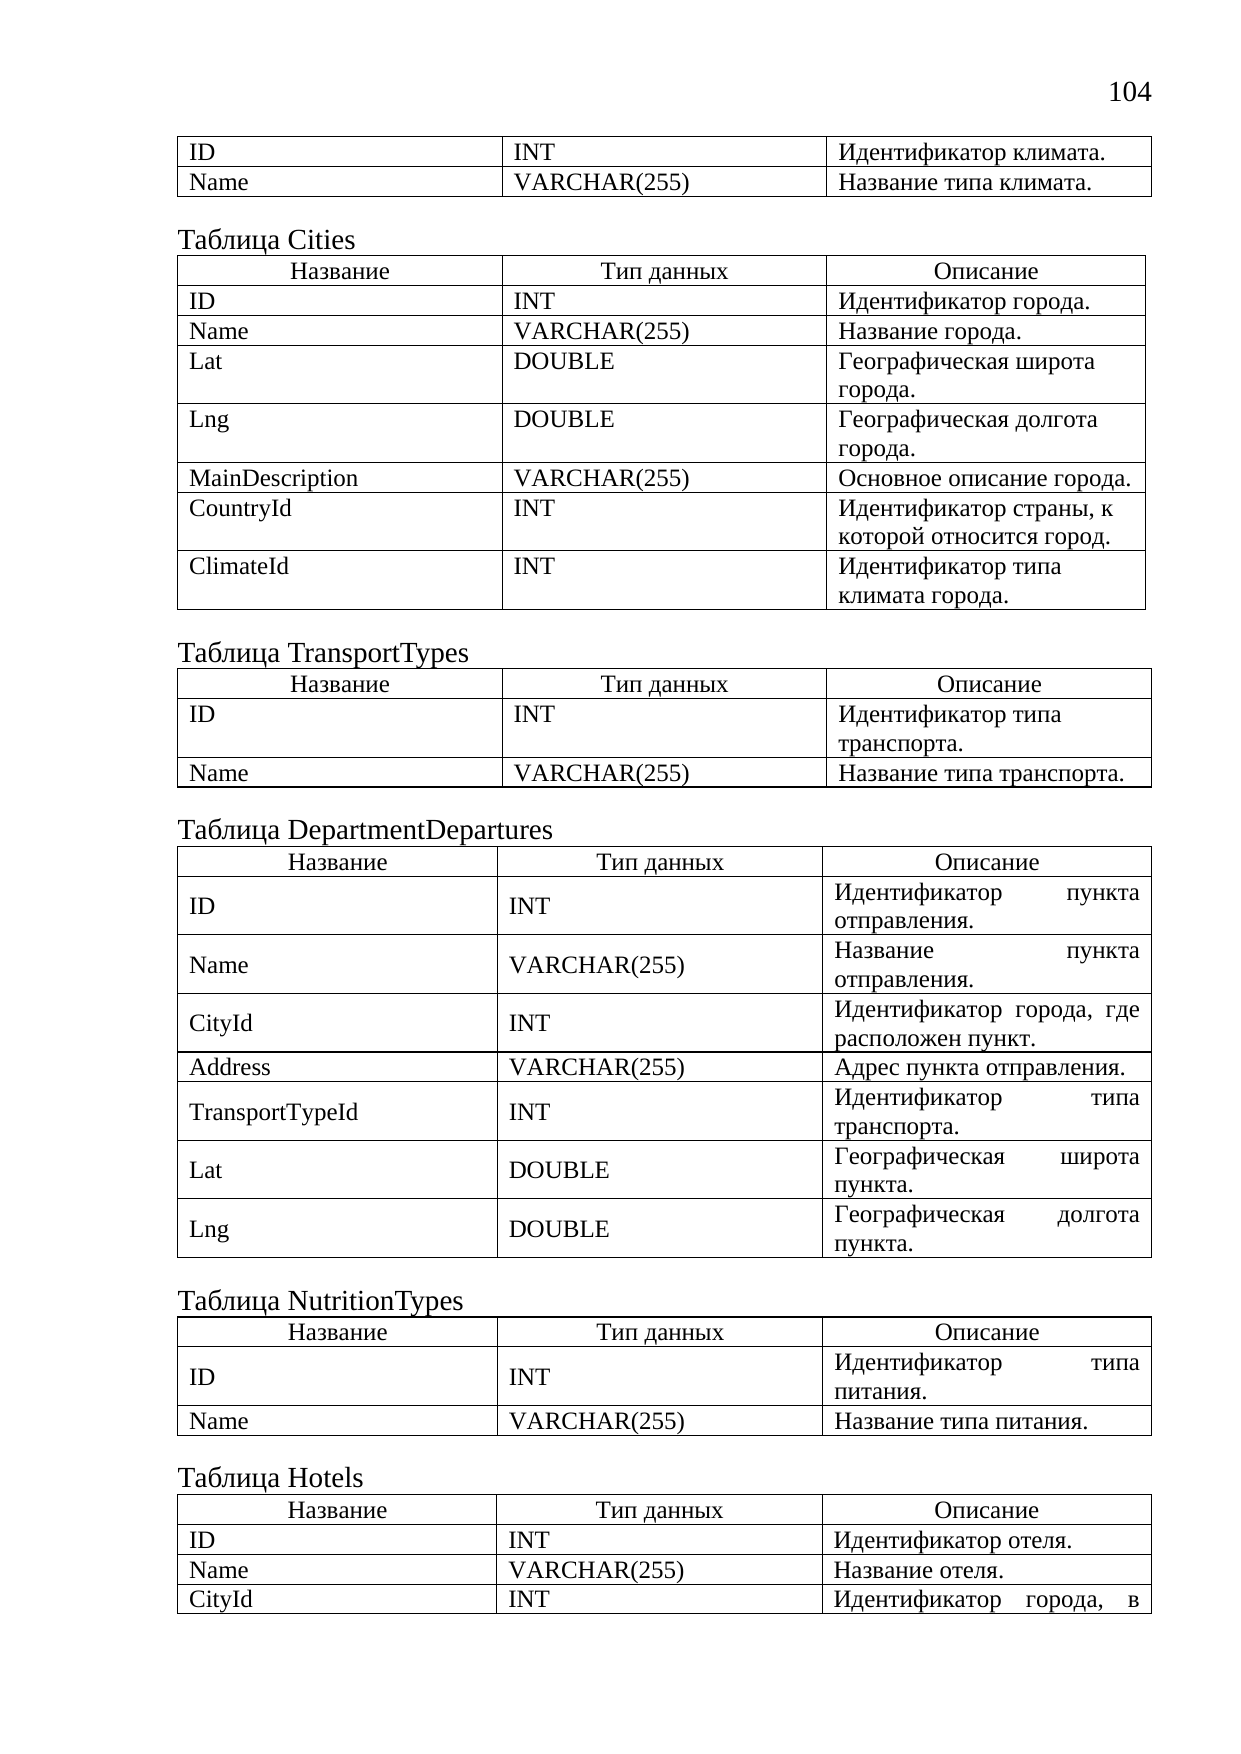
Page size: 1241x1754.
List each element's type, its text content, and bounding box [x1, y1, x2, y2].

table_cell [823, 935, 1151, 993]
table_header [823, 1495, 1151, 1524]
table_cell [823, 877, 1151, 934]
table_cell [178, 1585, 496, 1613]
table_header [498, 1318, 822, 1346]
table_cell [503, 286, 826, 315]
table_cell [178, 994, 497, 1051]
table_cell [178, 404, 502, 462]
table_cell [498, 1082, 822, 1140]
text Таблица NutritionTypes [177, 1283, 1152, 1316]
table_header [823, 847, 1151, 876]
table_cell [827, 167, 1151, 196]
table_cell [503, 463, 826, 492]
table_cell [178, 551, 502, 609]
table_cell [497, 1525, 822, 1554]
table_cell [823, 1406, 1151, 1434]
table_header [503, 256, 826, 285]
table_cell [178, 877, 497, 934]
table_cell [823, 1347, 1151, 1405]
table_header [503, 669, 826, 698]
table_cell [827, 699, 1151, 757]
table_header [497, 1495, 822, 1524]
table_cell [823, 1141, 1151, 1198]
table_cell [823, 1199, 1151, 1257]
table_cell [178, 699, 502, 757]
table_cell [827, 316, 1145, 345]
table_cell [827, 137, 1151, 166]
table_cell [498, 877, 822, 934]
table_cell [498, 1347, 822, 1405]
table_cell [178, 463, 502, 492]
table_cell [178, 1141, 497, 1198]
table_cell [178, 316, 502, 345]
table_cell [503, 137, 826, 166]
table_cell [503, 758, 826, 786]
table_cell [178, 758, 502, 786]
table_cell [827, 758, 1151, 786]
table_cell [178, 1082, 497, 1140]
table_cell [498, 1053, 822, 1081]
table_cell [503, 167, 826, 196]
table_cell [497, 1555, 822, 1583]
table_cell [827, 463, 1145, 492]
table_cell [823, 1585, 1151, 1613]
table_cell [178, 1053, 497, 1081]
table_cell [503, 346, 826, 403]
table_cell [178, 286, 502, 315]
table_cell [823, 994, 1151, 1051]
text Таблица DepartmentDepartures [177, 812, 1152, 846]
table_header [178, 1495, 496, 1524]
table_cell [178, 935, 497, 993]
text Таблица Hotels [177, 1461, 1152, 1494]
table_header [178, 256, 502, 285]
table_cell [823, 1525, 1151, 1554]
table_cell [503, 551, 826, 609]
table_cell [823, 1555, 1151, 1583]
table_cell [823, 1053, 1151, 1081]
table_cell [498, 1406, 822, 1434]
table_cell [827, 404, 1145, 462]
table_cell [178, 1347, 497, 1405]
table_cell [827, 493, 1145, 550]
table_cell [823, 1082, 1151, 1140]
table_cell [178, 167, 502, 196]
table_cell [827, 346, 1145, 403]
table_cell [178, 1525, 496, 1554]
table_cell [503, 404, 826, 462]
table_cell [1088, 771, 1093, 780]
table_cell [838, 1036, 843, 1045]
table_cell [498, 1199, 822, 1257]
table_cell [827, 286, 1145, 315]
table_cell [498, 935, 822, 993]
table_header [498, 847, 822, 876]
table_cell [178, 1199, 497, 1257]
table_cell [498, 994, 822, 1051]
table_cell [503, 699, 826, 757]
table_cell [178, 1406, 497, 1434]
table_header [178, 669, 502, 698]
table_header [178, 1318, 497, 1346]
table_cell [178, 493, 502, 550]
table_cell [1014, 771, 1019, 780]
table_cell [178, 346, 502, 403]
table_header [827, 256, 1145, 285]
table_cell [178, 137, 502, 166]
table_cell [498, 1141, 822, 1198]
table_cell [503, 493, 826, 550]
text Таблица TransportTypes [177, 635, 1152, 668]
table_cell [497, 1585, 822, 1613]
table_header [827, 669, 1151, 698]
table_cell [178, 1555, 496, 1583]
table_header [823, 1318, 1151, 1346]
text Таблица Cities [177, 222, 1152, 255]
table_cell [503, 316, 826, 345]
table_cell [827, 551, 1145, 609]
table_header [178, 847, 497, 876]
